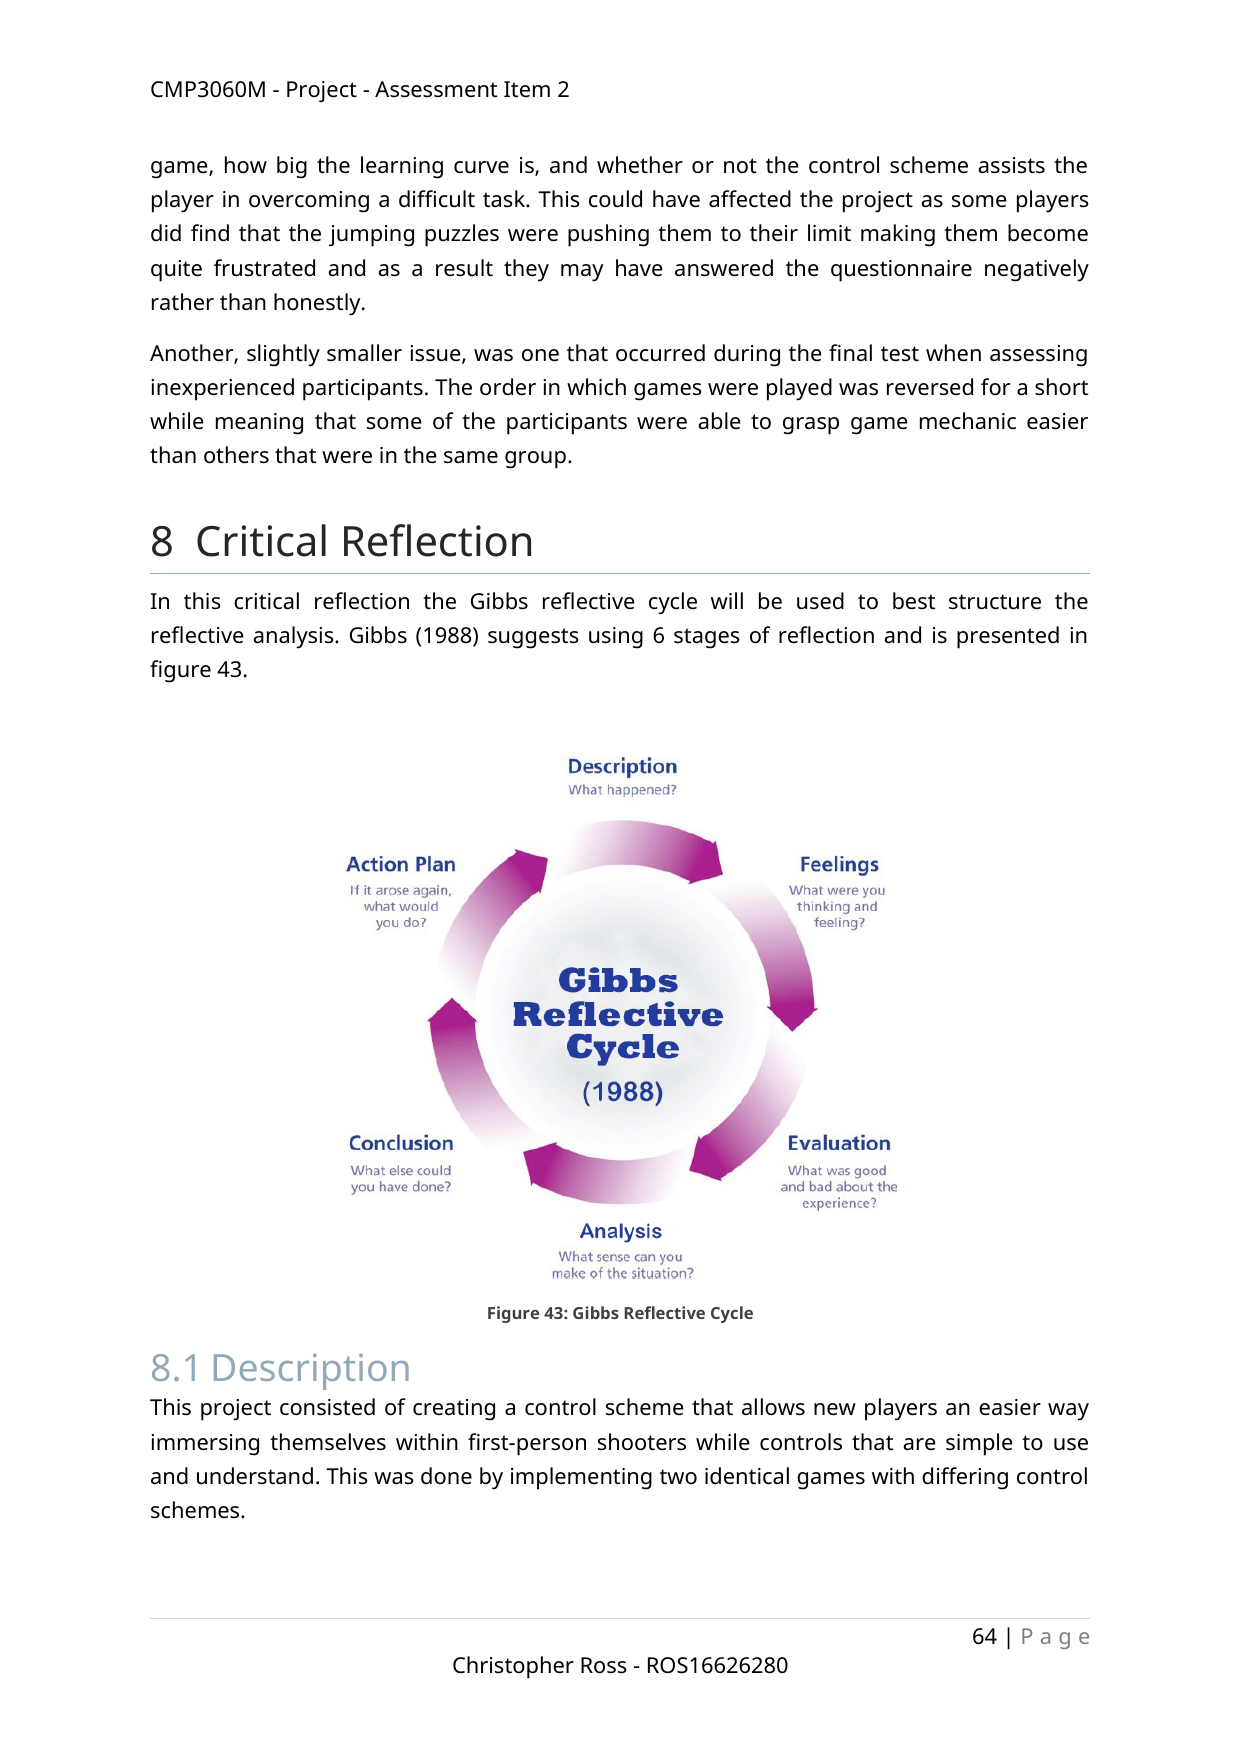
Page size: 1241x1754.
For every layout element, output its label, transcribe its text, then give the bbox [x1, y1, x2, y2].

subtitle Description [150, 1341, 1090, 1392]
text Another, slightly smaller issue, was one that occurred during the final test when assessing inexperienced participants. The order in which games were played was reversed for a short while meaning that some of the participants were able to grasp game mechanic easier than others that were in the same group. [150, 337, 1090, 470]
picture [343, 756, 898, 1281]
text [150, 150, 1090, 316]
text In this critical reflection the Gibbs reflective cycle will be used to best structure the reflective analysis. Gibbs (1988) suggests using 6 stages of reflection and is presented in figure 43. [150, 586, 1090, 684]
text Figure 43: Gibbs Reflective Cycle [150, 1302, 1090, 1324]
text This project consisted of creating a control scheme that allows new players an easier way immersing themselves within first-person shooters while controls that are simple to use and understand. This was done by implementing two identical games with differing control schemes. [150, 1392, 1090, 1524]
subtitle Critical Reflection [150, 512, 1090, 573]
